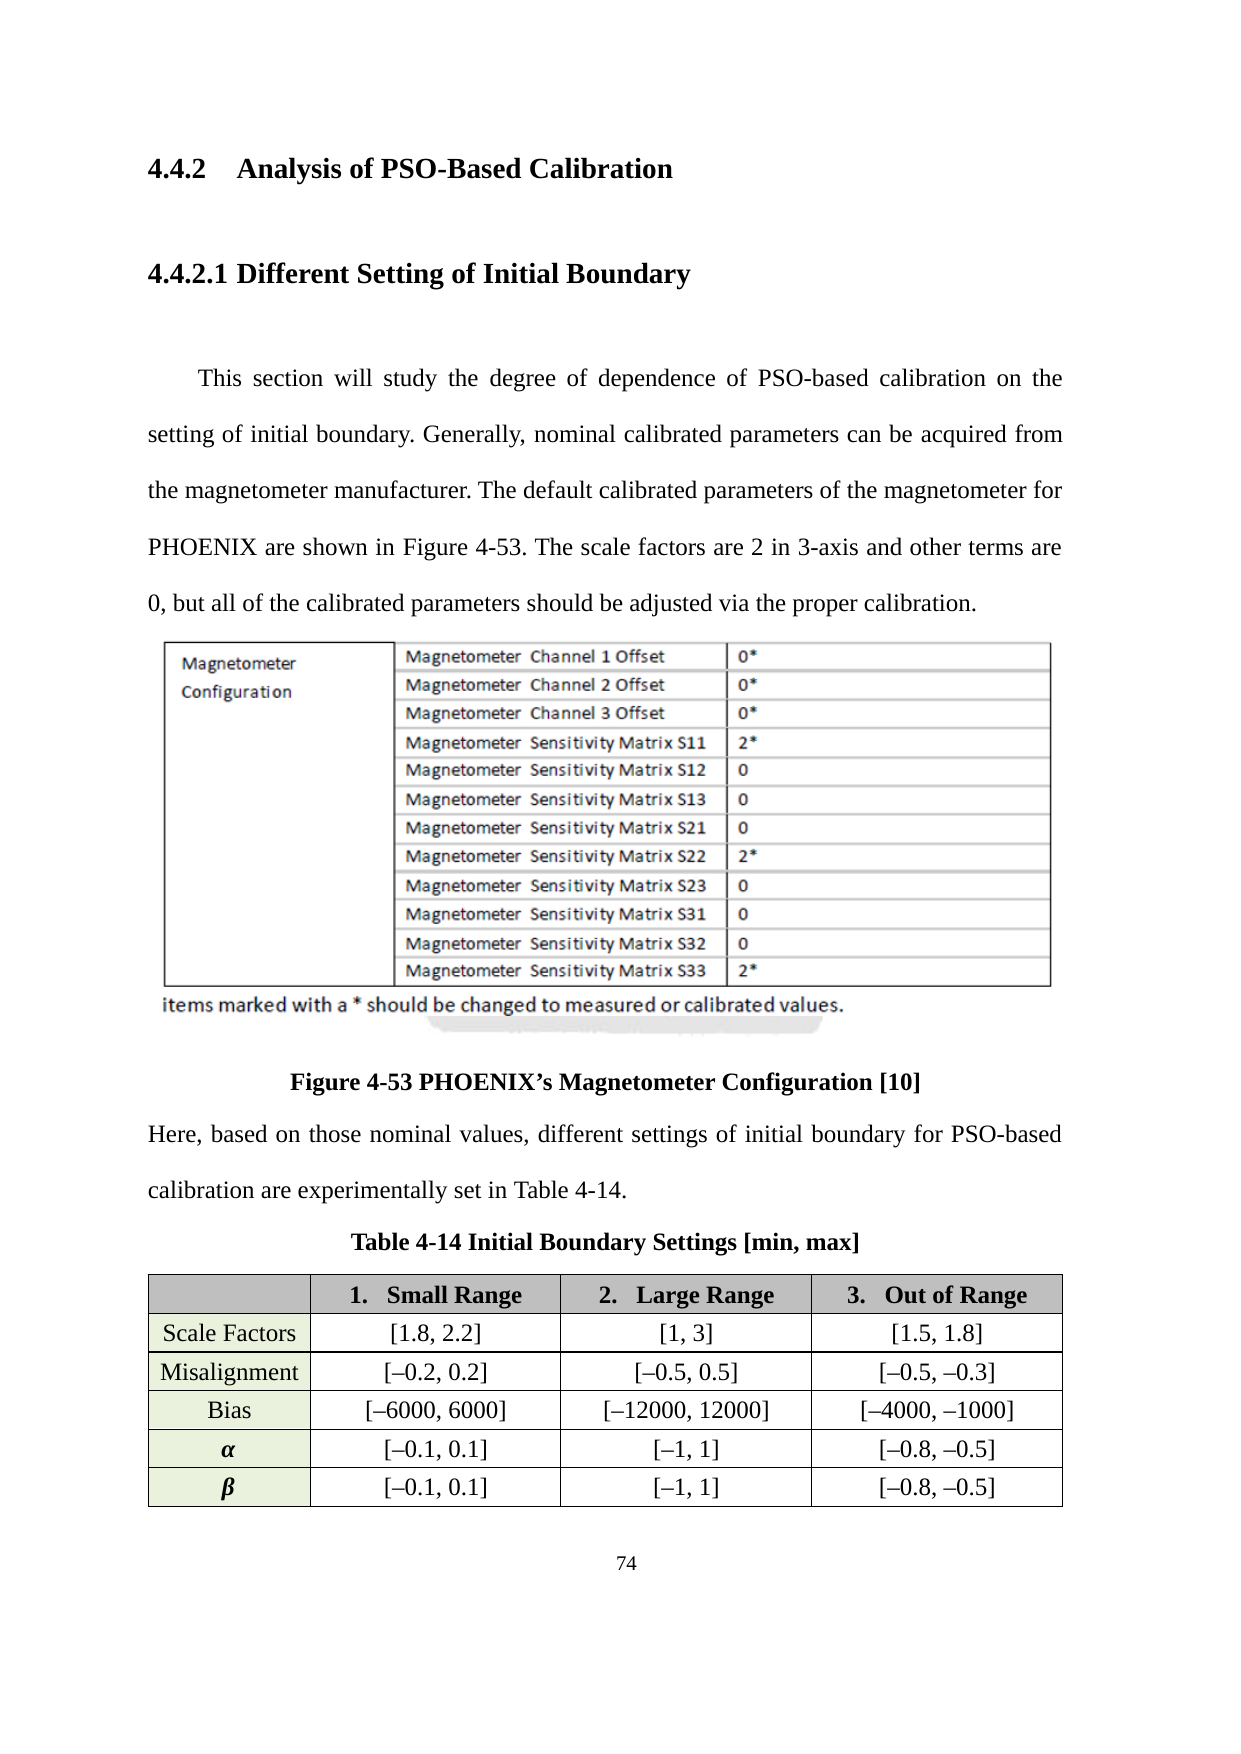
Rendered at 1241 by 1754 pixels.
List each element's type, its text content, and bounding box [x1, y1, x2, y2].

picture [155, 635, 1056, 1037]
table_cell [1, 3] [561, 1314, 811, 1351]
table_cell [–0.8, –0.5] [812, 1468, 1062, 1506]
table_cell [–12000, 12000] [561, 1391, 811, 1428]
table_cell [–1, 1] [561, 1430, 811, 1467]
table_cell [–0.5, 0.5] [561, 1353, 811, 1390]
table_cell [–0.1, 0.1] [311, 1430, 560, 1467]
table_cell [–6000, 6000] [311, 1391, 560, 1428]
table_cell [–0.8, –0.5] [812, 1430, 1062, 1467]
table_header Out of Range [812, 1275, 1062, 1313]
table_cell [–4000, –1000] [812, 1391, 1062, 1428]
table_cell Bias [149, 1391, 310, 1428]
table_cell α [149, 1430, 310, 1467]
table_header Large Range [561, 1275, 811, 1313]
table_header Small Range [311, 1275, 560, 1313]
table_cell [1.8, 2.2] [311, 1314, 560, 1351]
subtitle Analysis of PSO-Based Calibration [148, 149, 1063, 187]
table_cell Misalignment [149, 1353, 310, 1390]
table_cell [1.5, 1.8] [812, 1314, 1062, 1351]
table_cell [–0.1, 0.1] [311, 1468, 560, 1506]
table_cell Scale Factors [149, 1314, 310, 1351]
table_cell [–1, 1] [561, 1468, 811, 1506]
table_cell β [149, 1468, 310, 1506]
table_cell [–0.5, –0.3] [812, 1353, 1062, 1390]
table_cell [–0.2, 0.2] [311, 1353, 560, 1390]
subtitle Different Setting of Initial Boundary [148, 254, 1063, 292]
table_header [149, 1275, 310, 1313]
